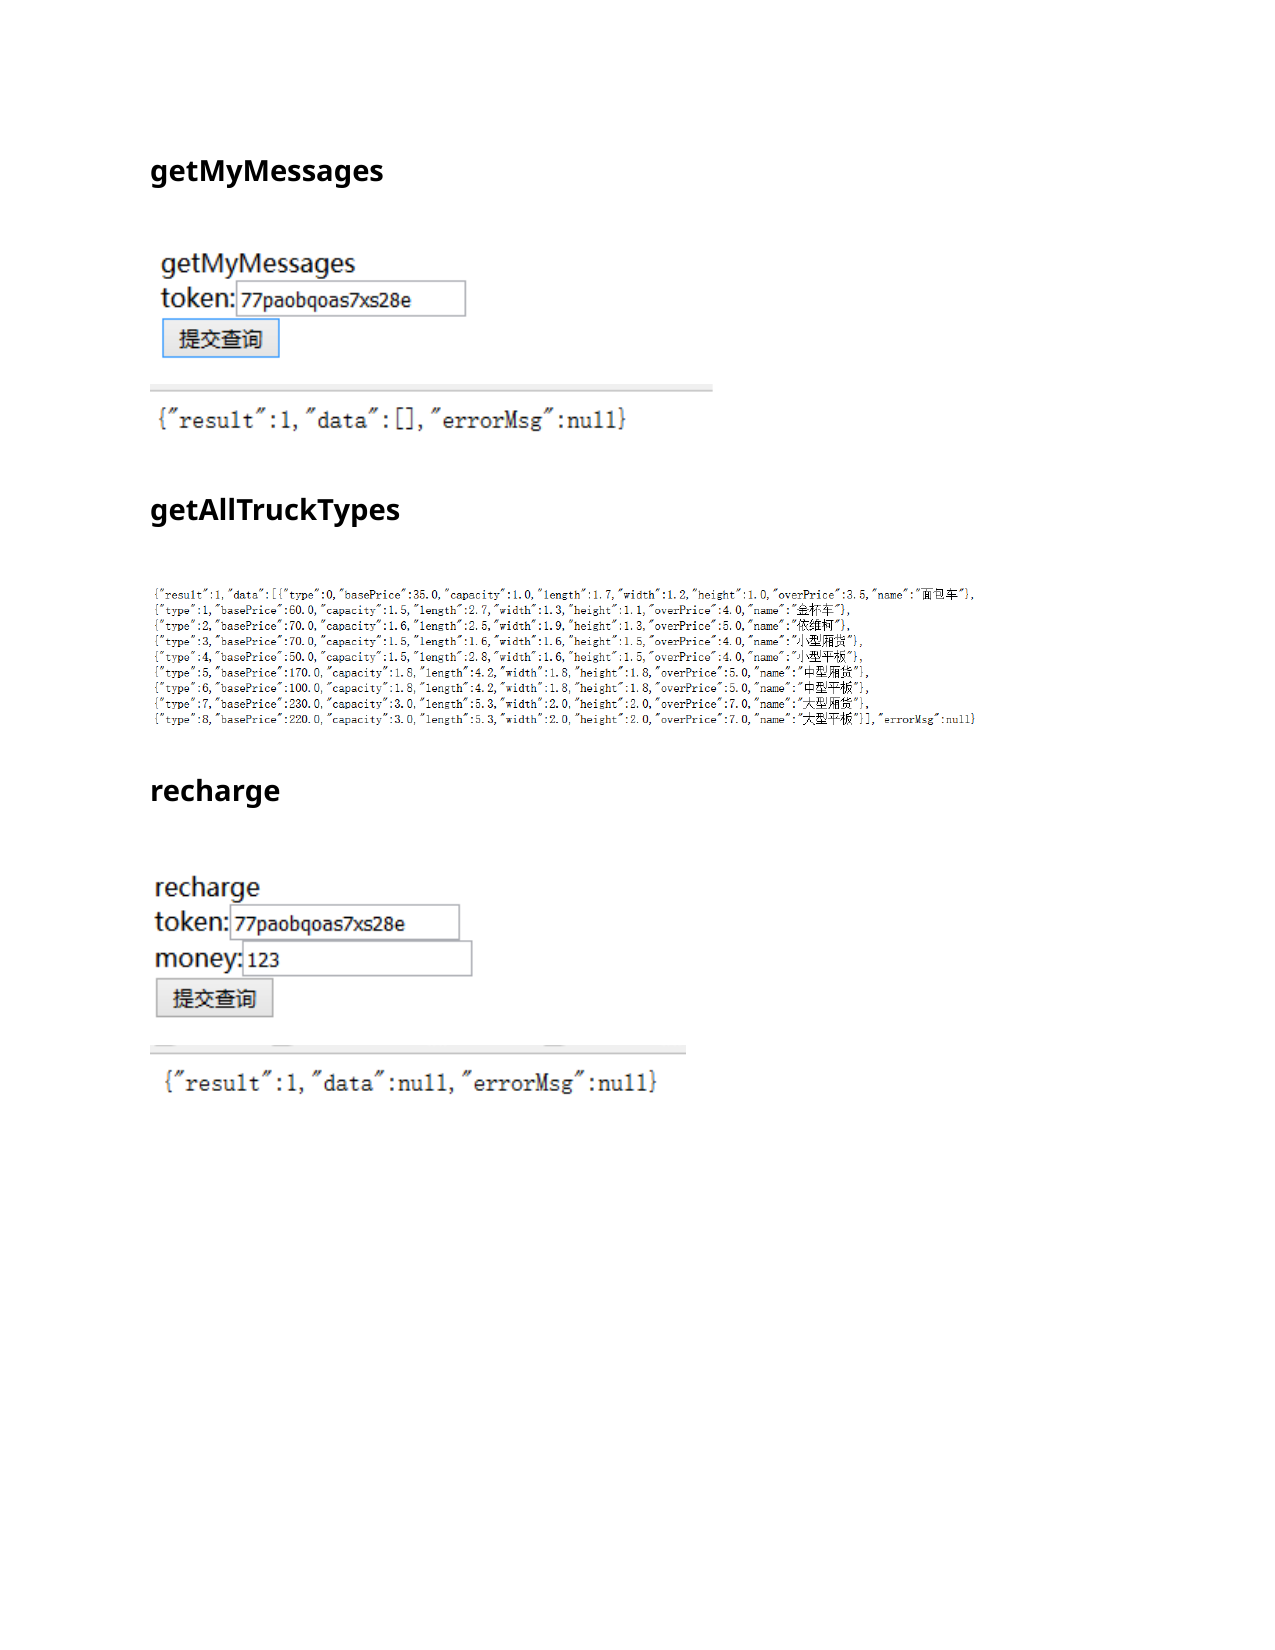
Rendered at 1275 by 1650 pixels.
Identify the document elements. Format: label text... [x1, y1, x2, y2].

picture [150, 581, 1016, 740]
picture [150, 1045, 686, 1110]
subtitle getAllTruckTypes [150, 489, 1125, 529]
subtitle recharge [150, 771, 1125, 810]
picture [150, 384, 713, 458]
picture [150, 242, 493, 366]
subtitle getMyMessages [150, 150, 1125, 190]
picture [150, 862, 501, 1027]
